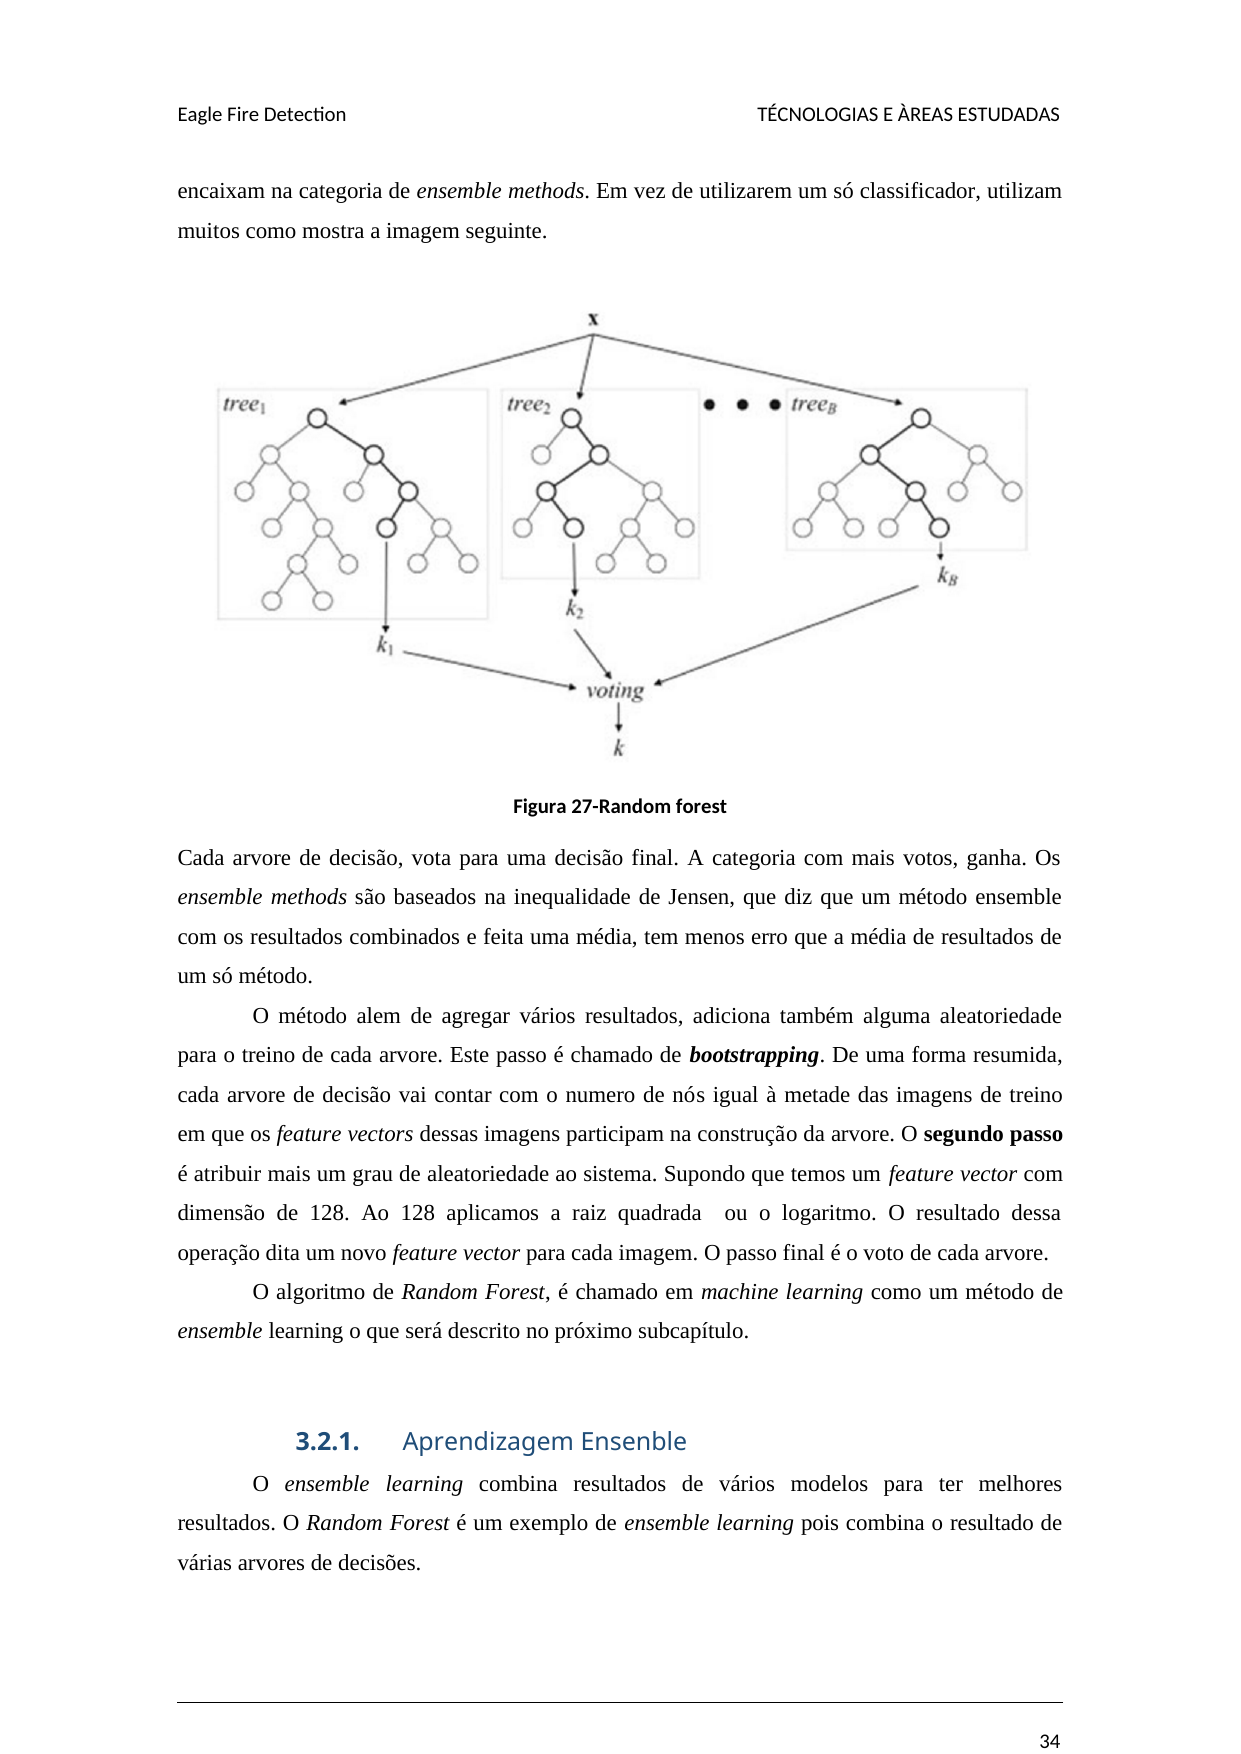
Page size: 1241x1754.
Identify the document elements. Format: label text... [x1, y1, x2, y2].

subtitle Aprendizagem Ensenble [295, 1423, 1063, 1457]
text O método alem de agregar vários resultados, adiciona também alguma aleatoriedade para o treino de cada arvore. Este passo é chamado de bootstrapping. De uma forma resumida, cada arvore de decisão vai contar com o numero de nós igual à metade das imagens de treino em que os feature vectors dessas imagens participam na construção da arvore. O segundo passo é atribuir mais um grau de aleatoriedade ao sistema. Supondo que temos um feature vector com dimensão de 128. Ao 128 aplicamos a raiz quadrada ou o logaritmo. O resultado dessa operação dita um novo feature vector para cada imagem. O passo final é o voto de cada arvore. [177, 1002, 1063, 1265]
text O algoritmo de Random Forest, é chamado em machine learning como um método de ensemble learning o que será descrito no próximo subcapítulo. [177, 1278, 1063, 1344]
text Cada arvore de decisão, vota para uma decisão final. A categoria com mais votos, ganha. Os ensemble methods são baseados na inequalidade de Jensen, que diz que um método ensemble com os resultados combinados e feita uma média, tem menos erro que a média de resultados de um só método. [177, 844, 1063, 989]
picture [177, 285, 1063, 794]
text Figura 27-Random forest [177, 794, 1063, 819]
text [177, 177, 1063, 243]
text O ensemble learning combina resultados de vários modelos para ter melhores resultados. O Random Forest é um exemplo de ensemble learning pois combina o resultado de várias arvores de decisões. [177, 1470, 1063, 1575]
